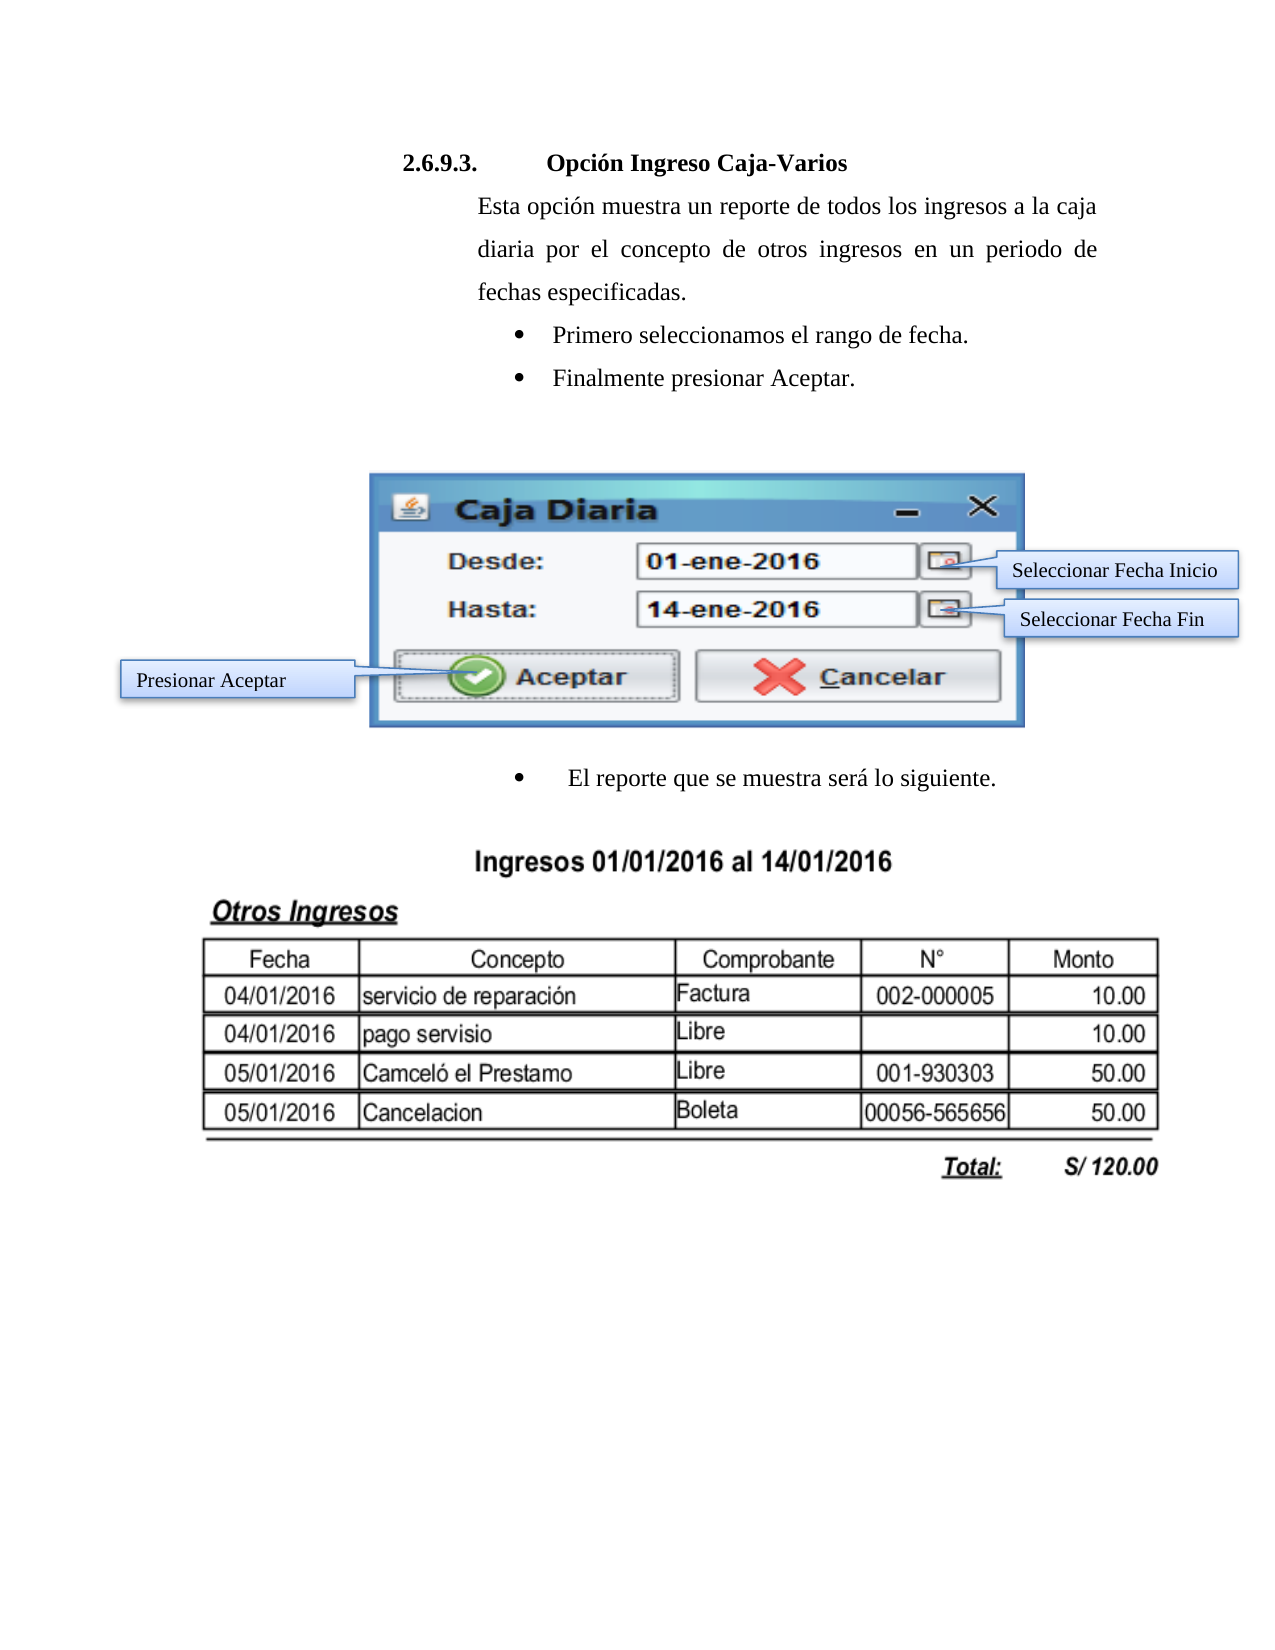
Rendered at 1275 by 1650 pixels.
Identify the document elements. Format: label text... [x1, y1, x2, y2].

picture [177, 827, 1193, 1226]
list Esta opción muestra un reporte de todos los ingresos a la caja diaria por el concepto de otros ingresos en un periodo de fechas especificadas. [477, 191, 1098, 306]
list Primero seleccionamos el rango de fecha. [515, 320, 1098, 349]
list El reporte que se muestra será lo siguiente. [515, 763, 1098, 792]
list Finalmente presionar Aceptar. [515, 363, 1098, 392]
picture [369, 470, 1025, 729]
list Opción Ingreso Caja-Varios [402, 148, 1098, 176]
